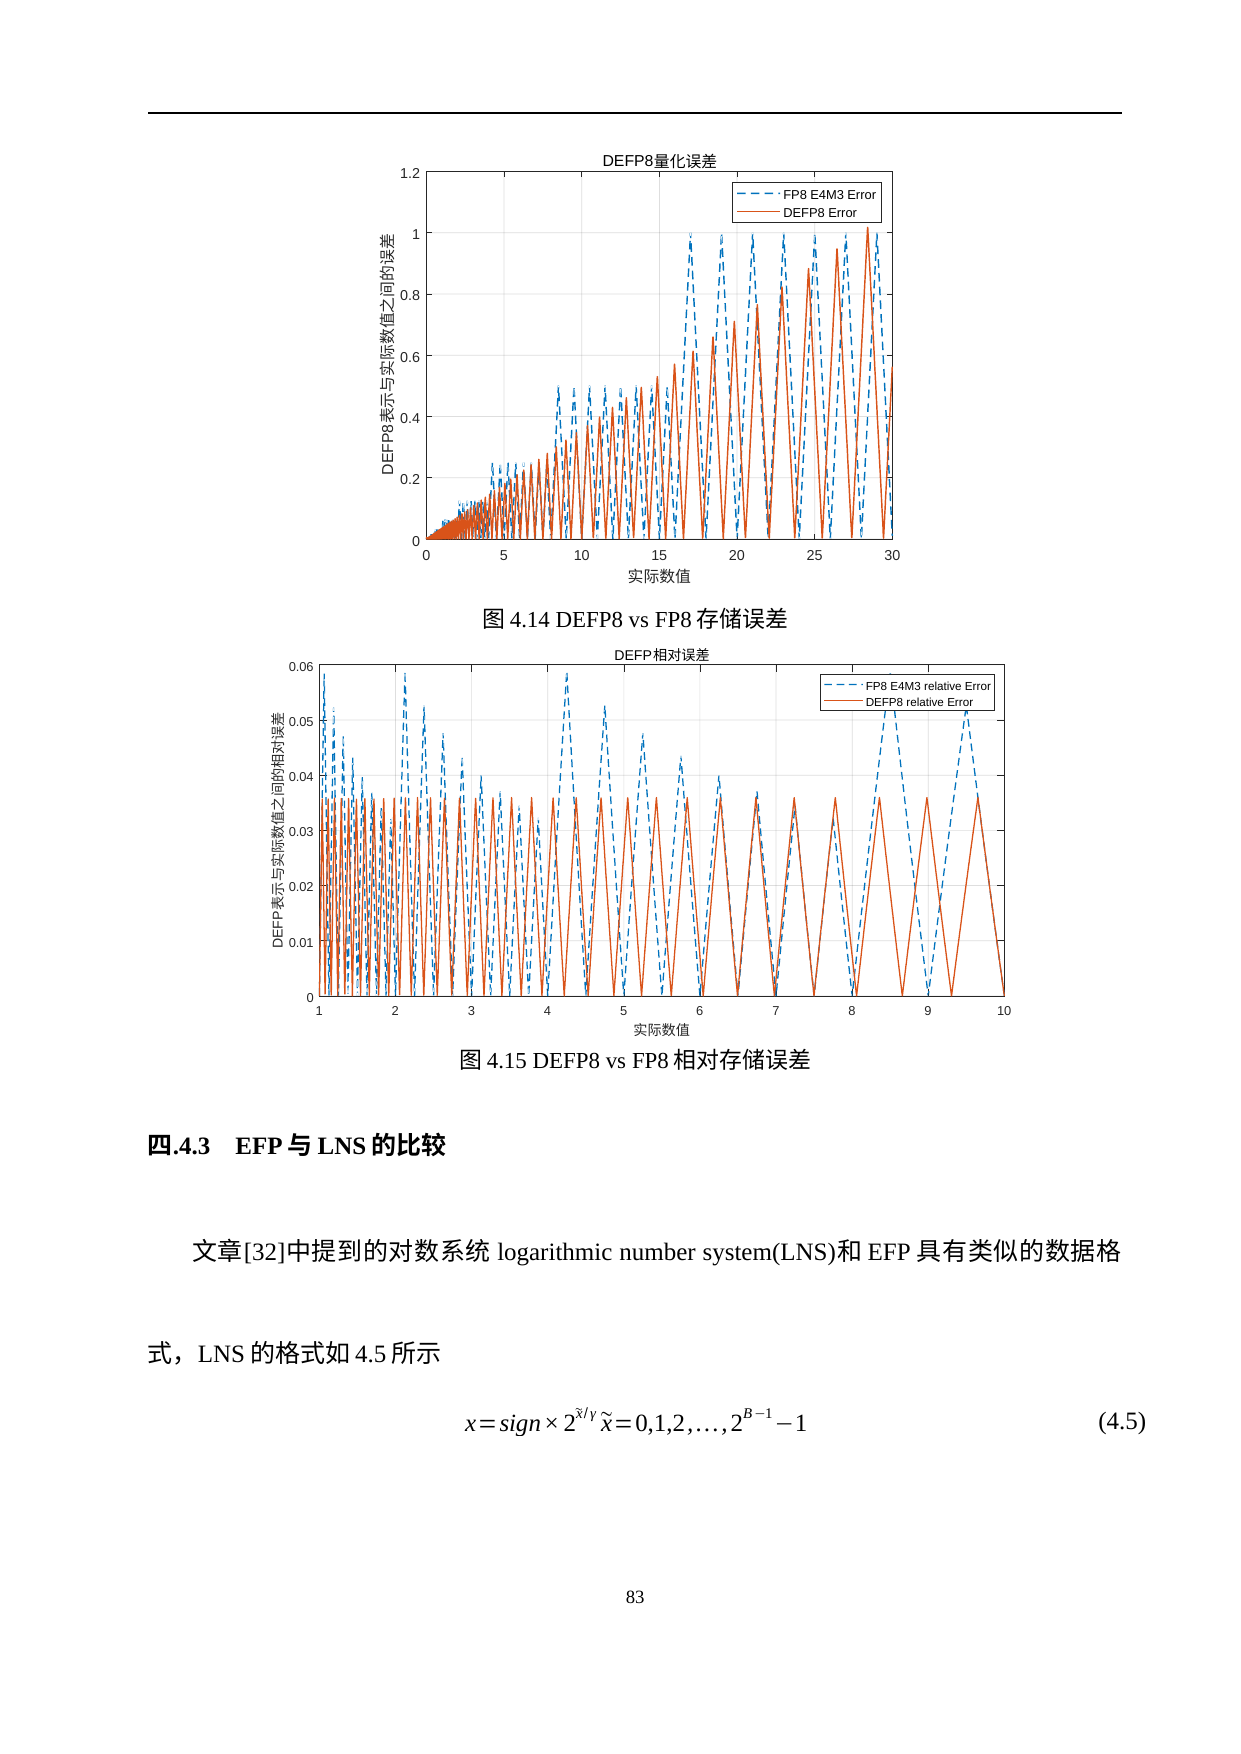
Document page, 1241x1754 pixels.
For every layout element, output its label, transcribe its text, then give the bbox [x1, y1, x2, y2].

text (4.5) [148, 1403, 1122, 1437]
text 图4.14 DEFP8 vs FP8存储误差 [148, 601, 1122, 634]
text 文章[32]中提到的对数系统logarithmic number system(LNS)和EFP具有类似的数据格式，LNS的格式如4.5所示 [148, 1216, 1122, 1385]
subtitle EFP与LNS的比较 [148, 1110, 1122, 1178]
text 图4.15 DEFP8 vs FP8相对存储误差 [148, 1042, 1122, 1076]
